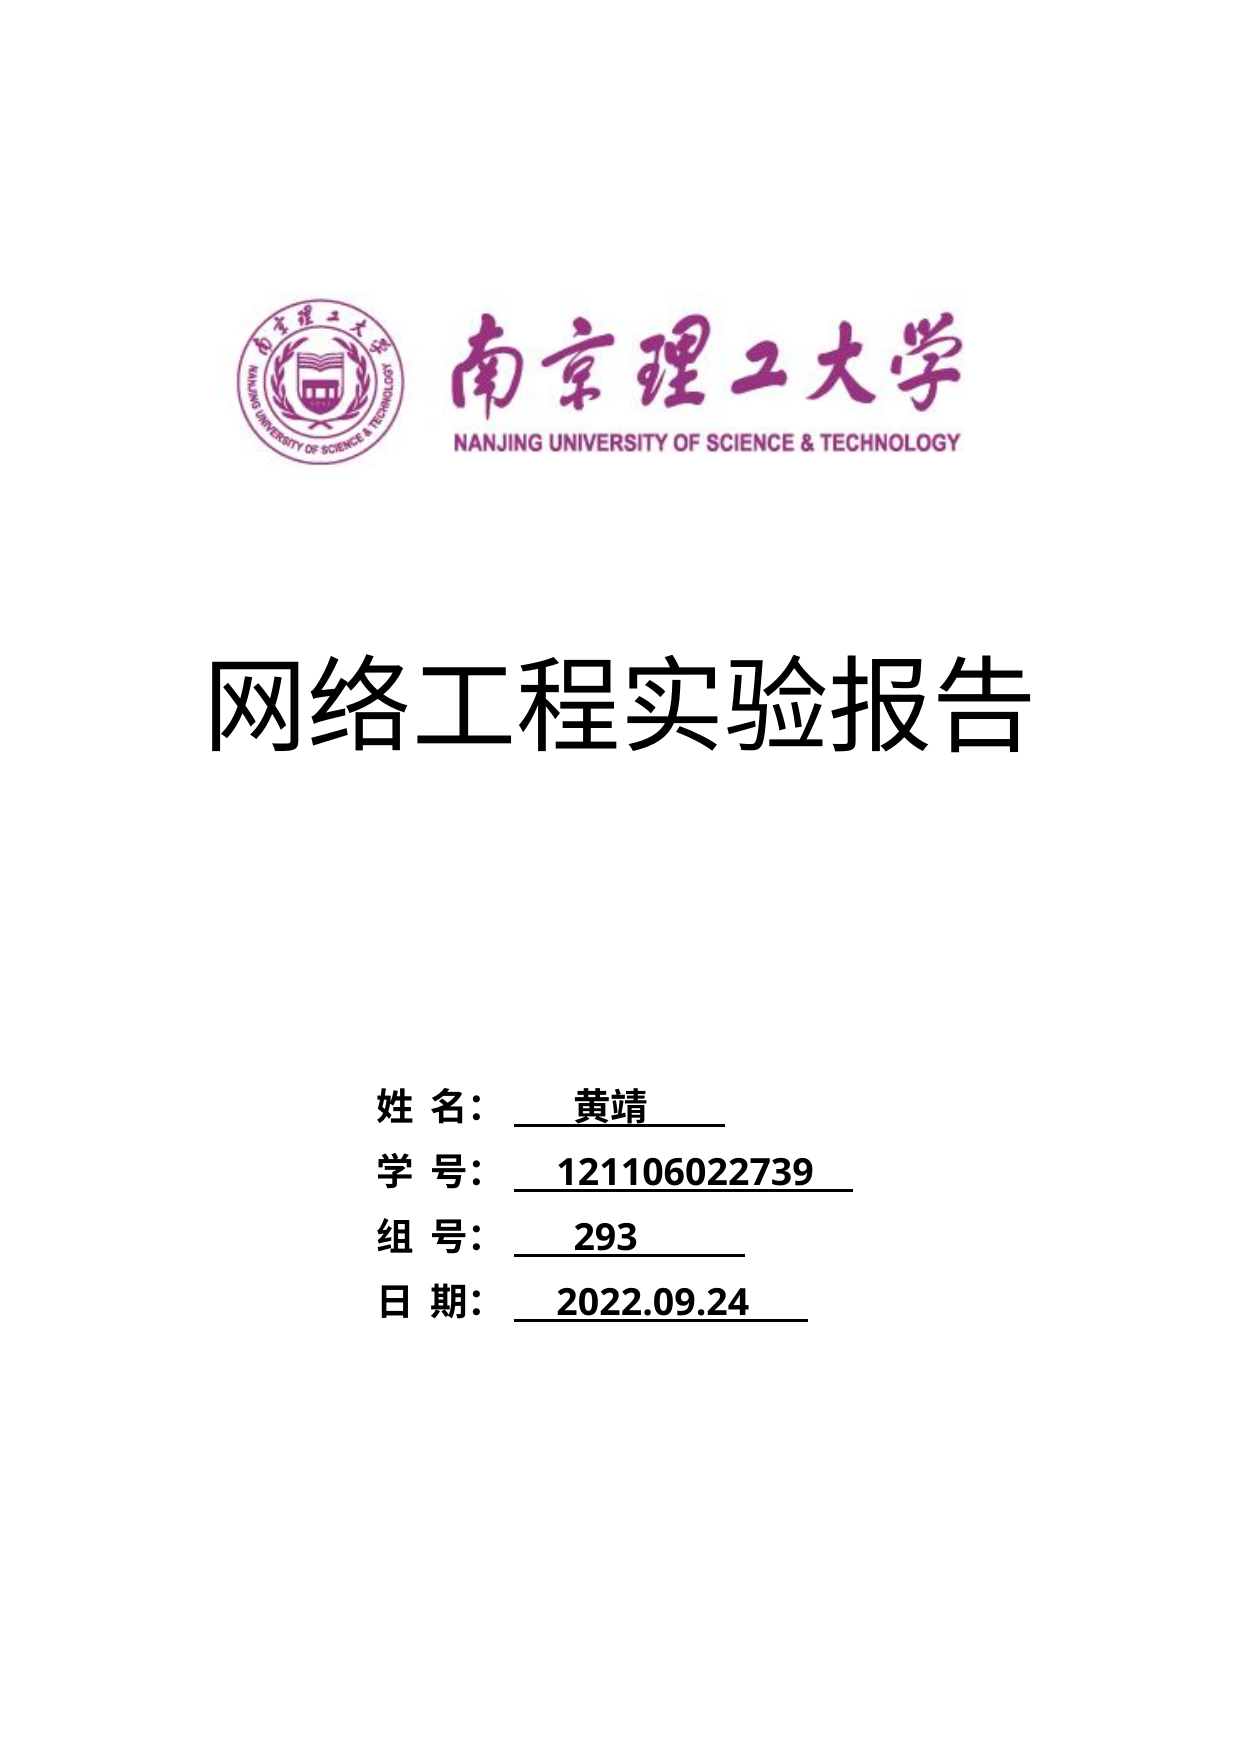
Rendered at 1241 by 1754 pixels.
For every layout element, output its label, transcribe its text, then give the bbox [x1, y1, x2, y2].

text 学 号： 121106022739 [187, 1137, 1053, 1202]
picture [214, 292, 1026, 481]
text 组 号： 293 [187, 1202, 1053, 1267]
text 姓 名： 黄靖 [187, 1072, 1053, 1137]
text 网络工程实验报告 [187, 617, 1053, 779]
text 日 期： 2022.09.24 [187, 1267, 1053, 1332]
